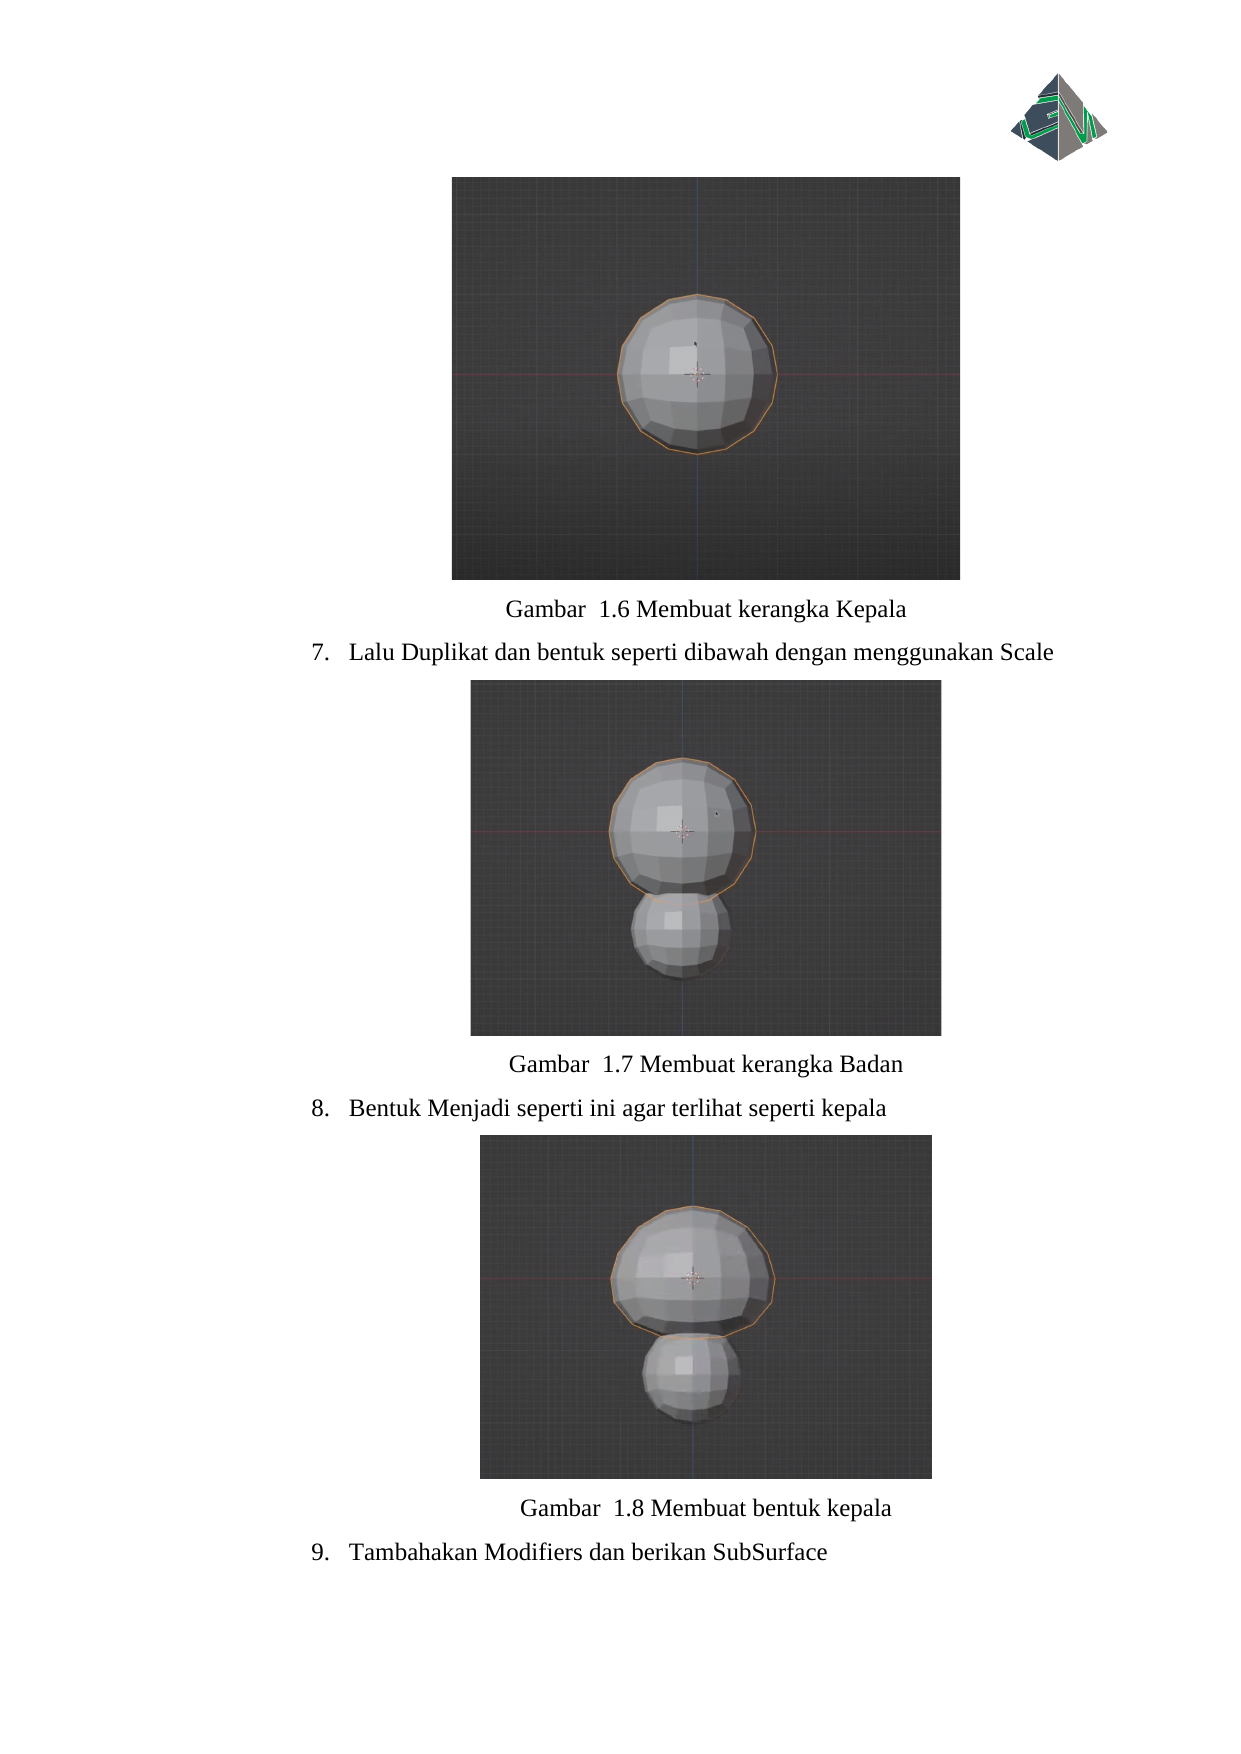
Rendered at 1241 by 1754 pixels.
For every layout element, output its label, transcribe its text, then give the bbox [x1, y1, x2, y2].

picture [470, 680, 942, 1036]
subtitle 1.7 Membuat kerangka Badan [349, 1049, 1063, 1078]
list Tambahakan Modifiers dan berikan SubSurface [311, 1537, 1063, 1565]
picture [451, 177, 961, 580]
list Bentuk Menjadi seperti ini agar terlihat seperti kepala [311, 1093, 1063, 1121]
list Lalu Duplikat dan bentuk seperti dibawah dengan menggunakan Scale [311, 637, 1063, 666]
subtitle 1.6 Membuat kerangka Kepala [349, 594, 1063, 622]
subtitle 1.8 Membuat bentuk kepala [349, 1493, 1063, 1522]
picture [480, 1135, 932, 1479]
picture [1010, 73, 1108, 161]
